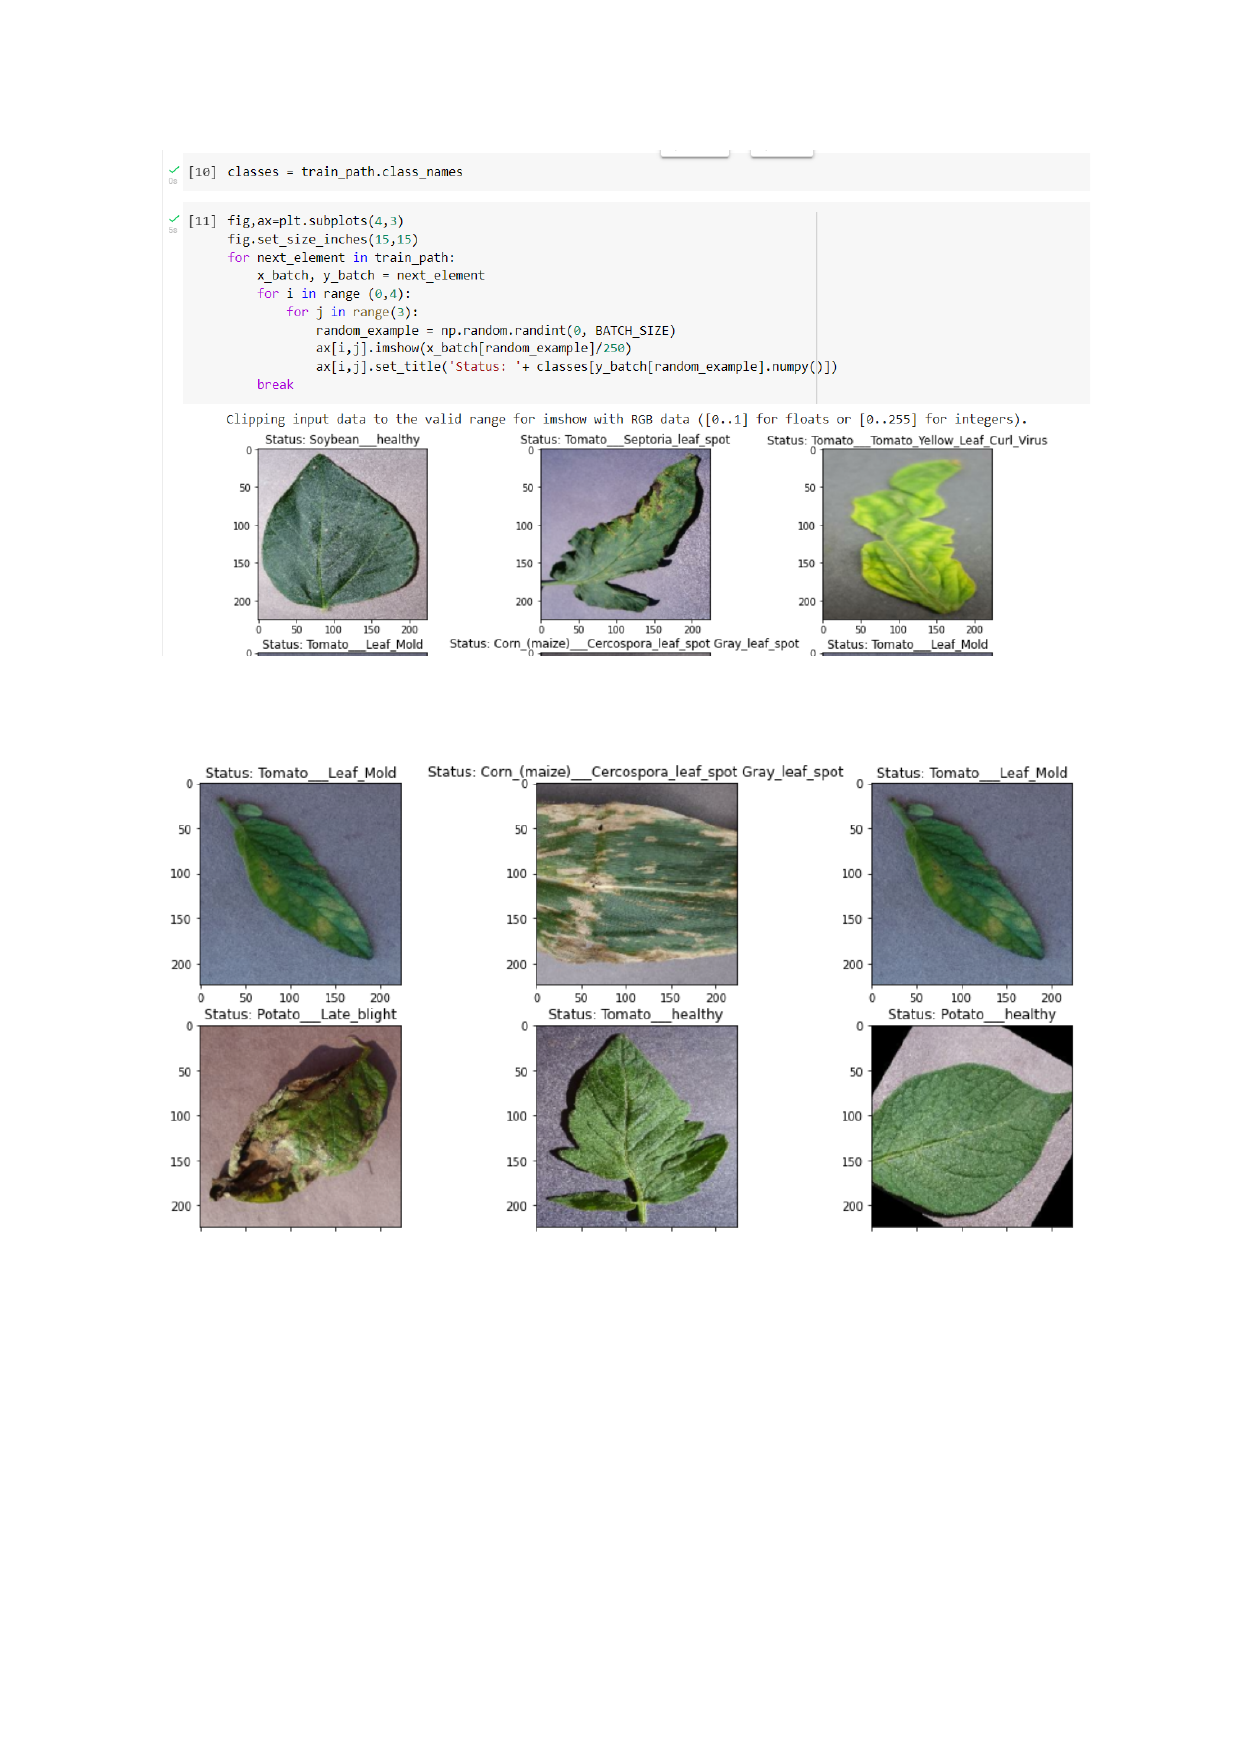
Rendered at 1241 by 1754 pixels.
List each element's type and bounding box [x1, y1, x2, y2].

picture [150, 765, 1091, 1232]
picture [150, 150, 1091, 656]
